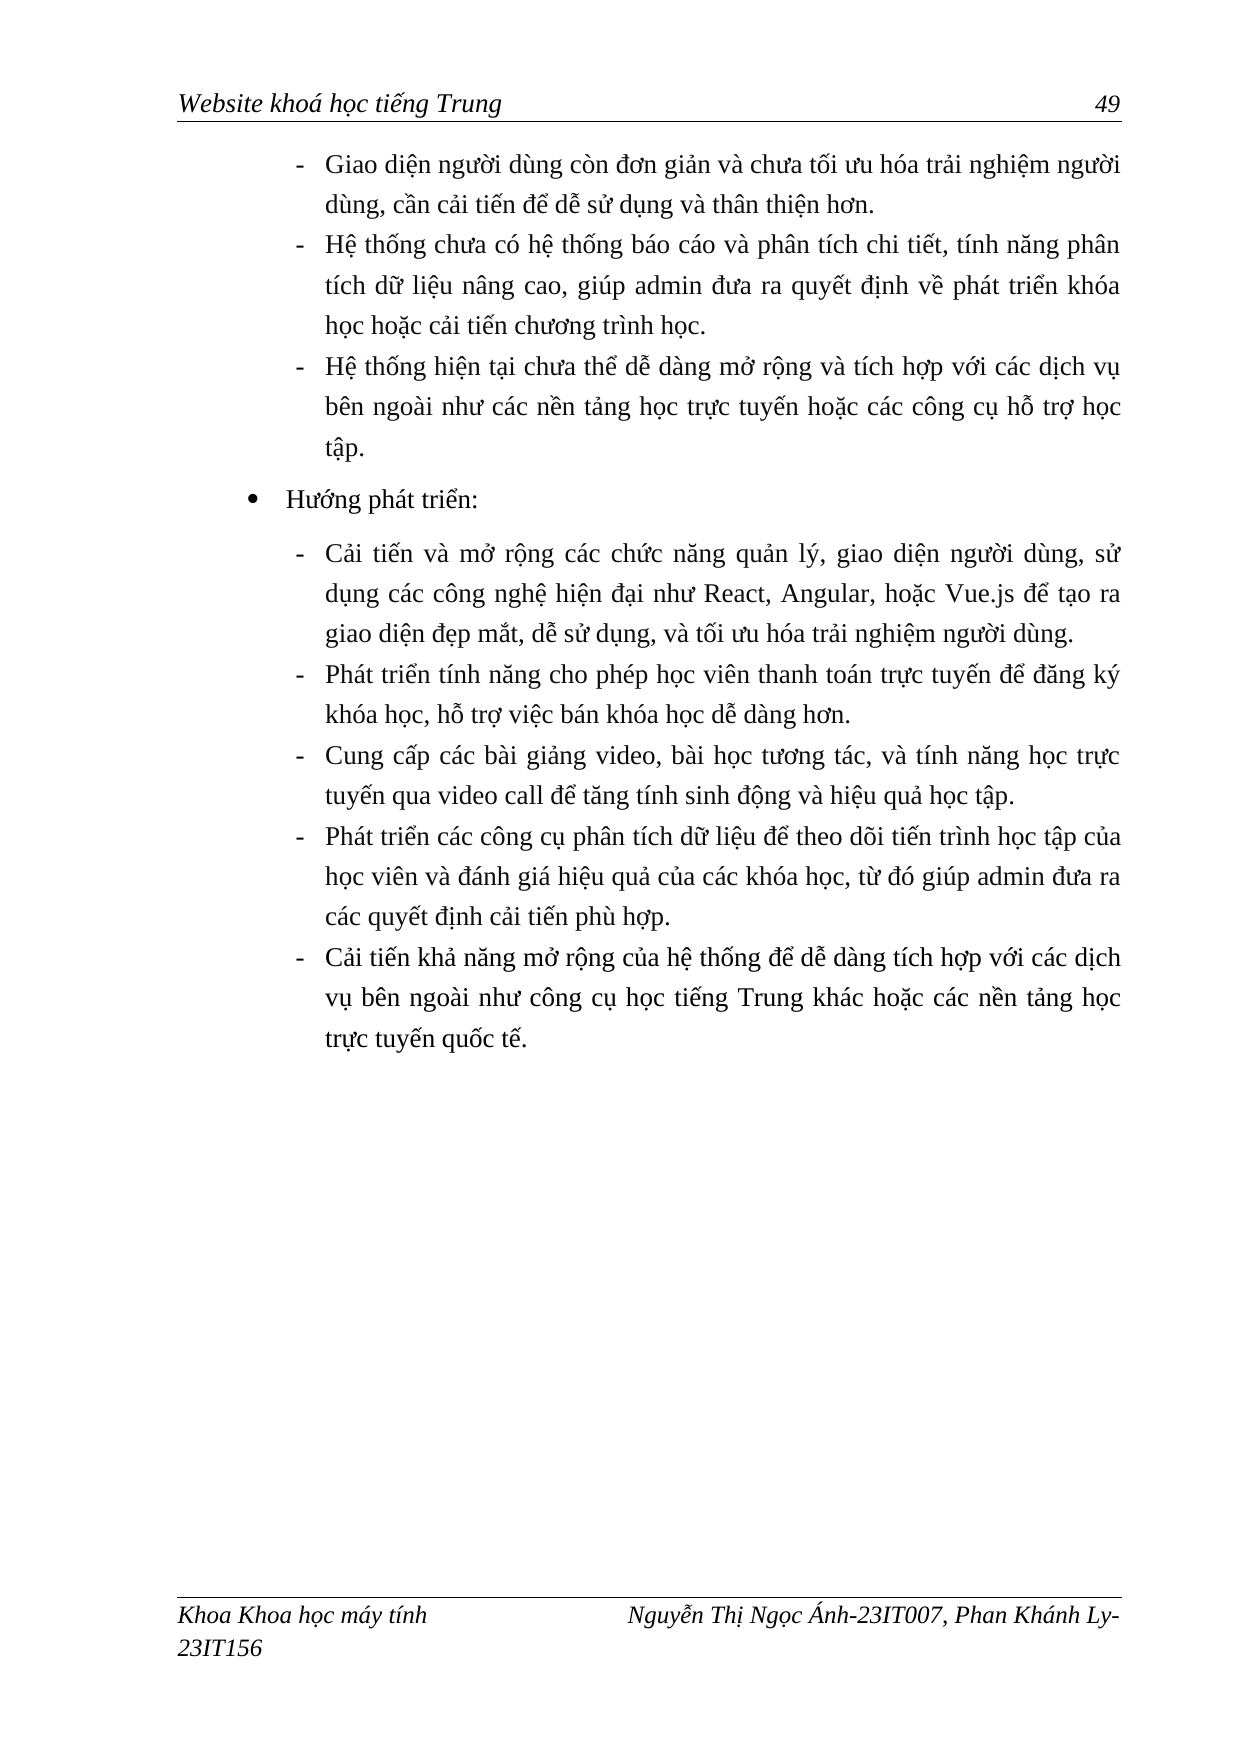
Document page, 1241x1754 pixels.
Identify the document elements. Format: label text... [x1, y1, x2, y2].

list Hệ thống chưa có hệ thống báo cáo và phân tích chi tiết, tính năng phân tích dữ liệu nâng cao, giúp admin đưa ra quyết định về phát triển khóa học hoặc cải tiến chương trình học. [295, 228, 1122, 341]
list Hướng phát triển: [248, 483, 1122, 515]
list Giao diện người dùng còn đơn giản và chưa tối ưu hóa trải nghiệm người dùng, cần cải tiến để dễ sử dụng và thân thiện hơn. [295, 148, 1122, 219]
list Cải tiến và mở rộng các chức năng quản lý, giao diện người dùng, sử dụng các công nghệ hiện đại như React, Angular, hoặc Vue.js để tạo ra giao diện đẹp mắt, dễ sử dụng, và tối ưu hóa trải nghiệm người dùng. [295, 537, 1122, 649]
list Cải tiến khả năng mở rộng của hệ thống để dễ dàng tích hợp với các dịch vụ bên ngoài như công cụ học tiếng Trung khác hoặc các nền tảng học trực tuyến quốc tế. [295, 941, 1122, 1053]
list Phát triển tính năng cho phép học viên thanh toán trực tuyến để đăng ký khóa học, hỗ trợ việc bán khóa học dễ dàng hơn. [295, 658, 1122, 729]
list Phát triển các công cụ phân tích dữ liệu để theo dõi tiến trình học tập của học viên và đánh giá hiệu quả của các khóa học, từ đó giúp admin đưa ra các quyết định cải tiến phù hợp. [295, 819, 1122, 932]
list Cung cấp các bài giảng video, bài học tương tác, và tính năng học trực tuyến qua video call để tăng tính sinh động và hiệu quả học tập. [295, 739, 1122, 810]
list Hệ thống hiện tại chưa thể dễ dàng mở rộng và tích hợp với các dịch vụ bên ngoài như các nền tảng học trực tuyến hoặc các công cụ hỗ trợ học tập. [295, 350, 1122, 462]
